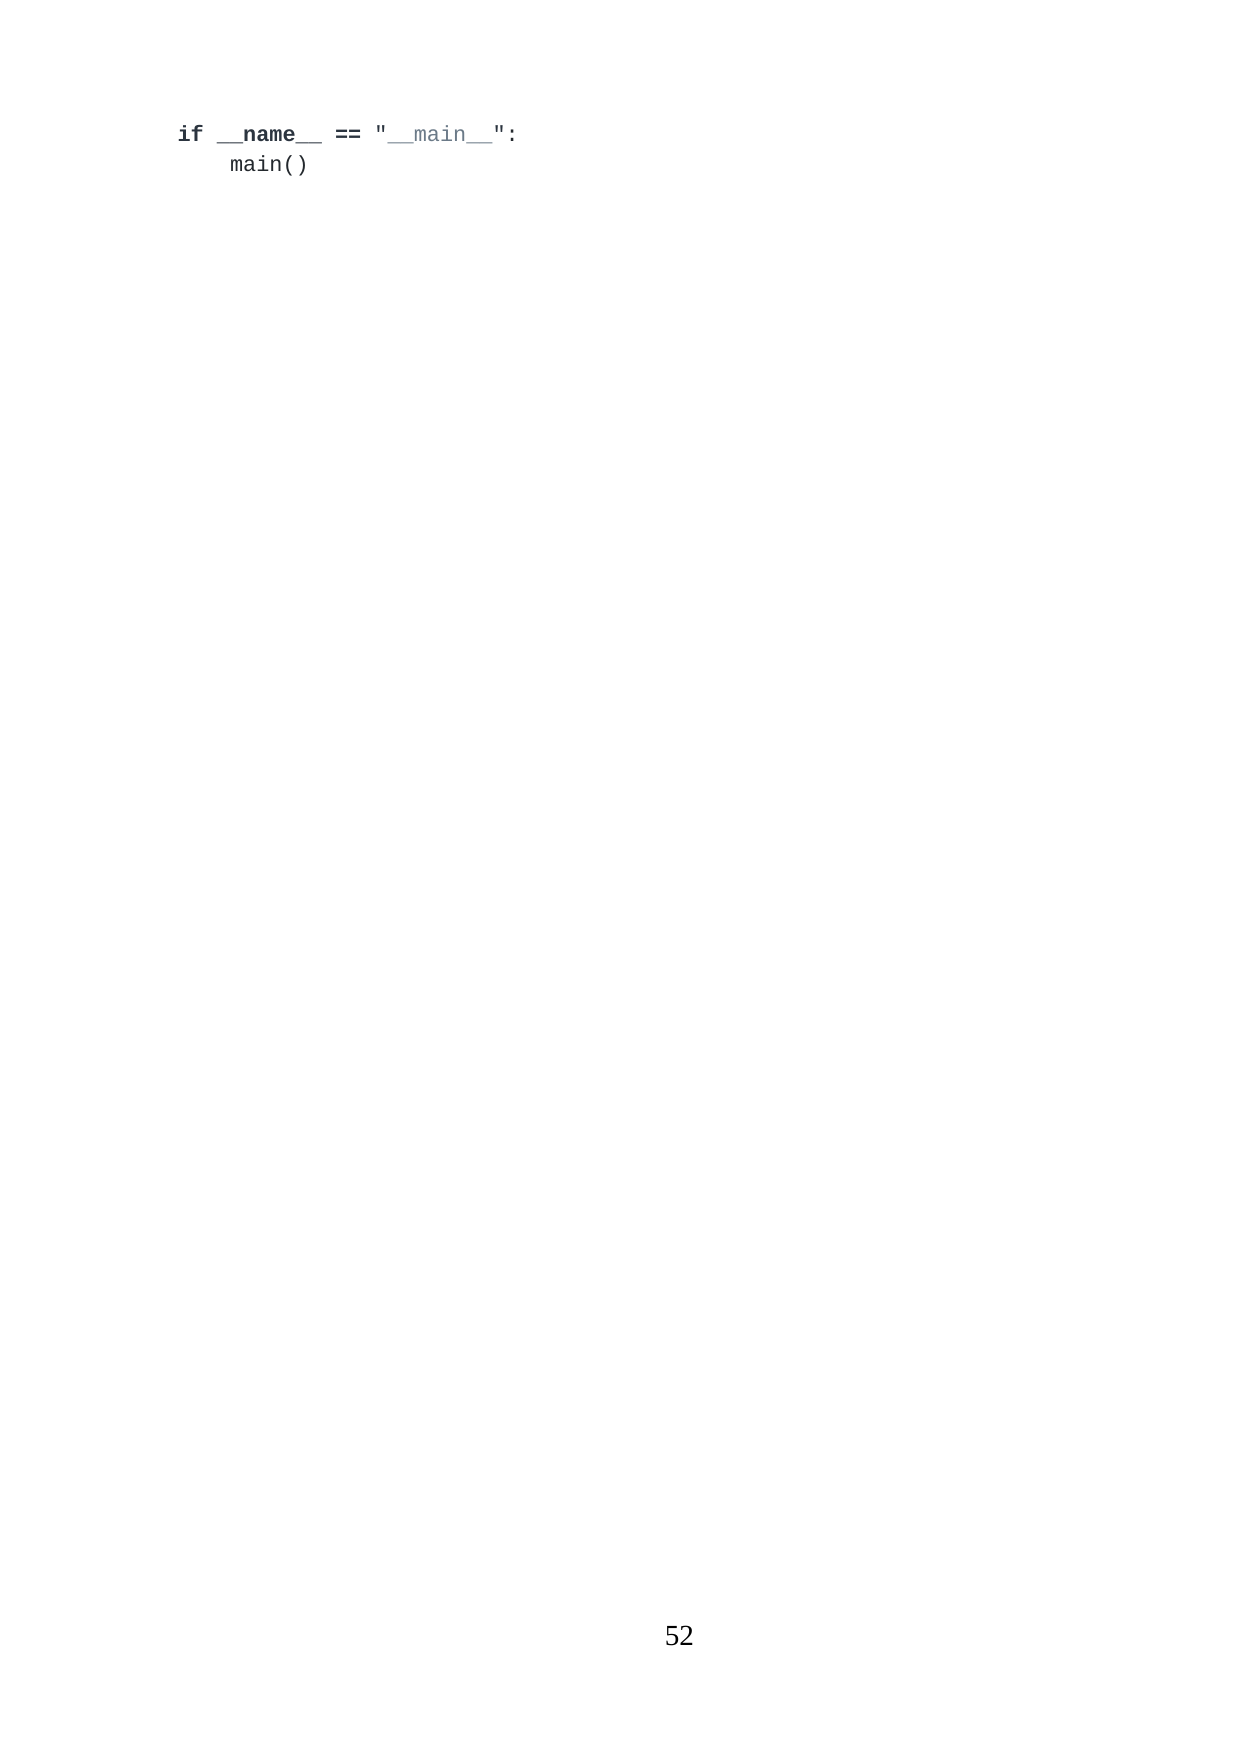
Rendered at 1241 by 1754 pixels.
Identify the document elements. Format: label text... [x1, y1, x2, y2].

text if __name__ == "__main__": [177, 118, 1181, 148]
text main() [177, 148, 1181, 177]
